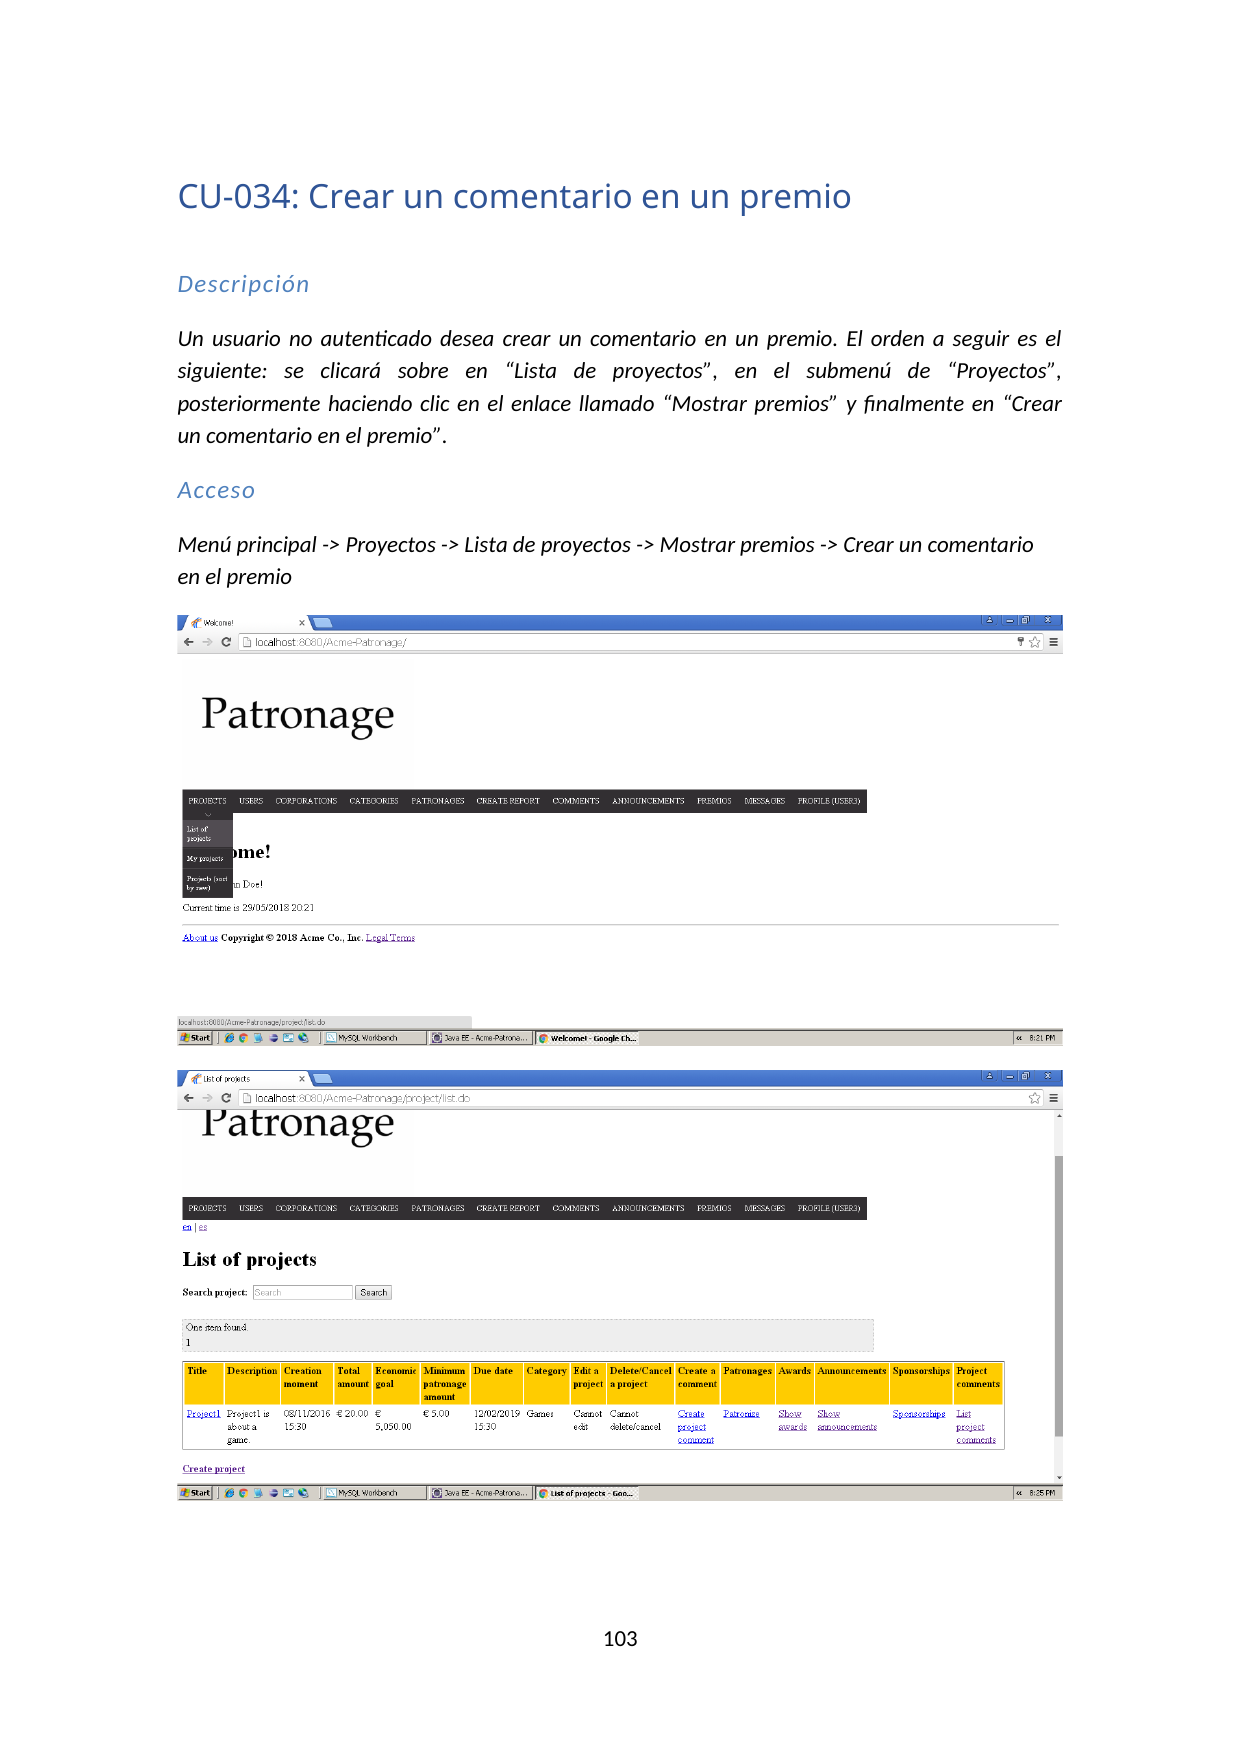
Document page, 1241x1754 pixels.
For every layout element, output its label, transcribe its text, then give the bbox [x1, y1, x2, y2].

picture [177, 615, 1063, 1046]
subtitle CU-034: Crear un comentario en un premio [177, 173, 1063, 218]
text Un usuario no autenticado desea crear un comentario en un premio. El orden a seguir es el siguiente: se clicará sobre en “Lista de proyectos”, en el submenú de “Proyectos”, posteriormente haciendo clic en el enlace llamado “Mostrar premios” y finalmente en “Crear un comentario en el premio”. [177, 324, 1063, 449]
text Descripción [177, 268, 1063, 299]
picture [177, 1070, 1063, 1501]
text Acceso [177, 474, 1063, 504]
text Menú principal -> Proyectos -> Lista de proyectos -> Mostrar premios -> Crear un comentario en el premio [177, 530, 1063, 590]
